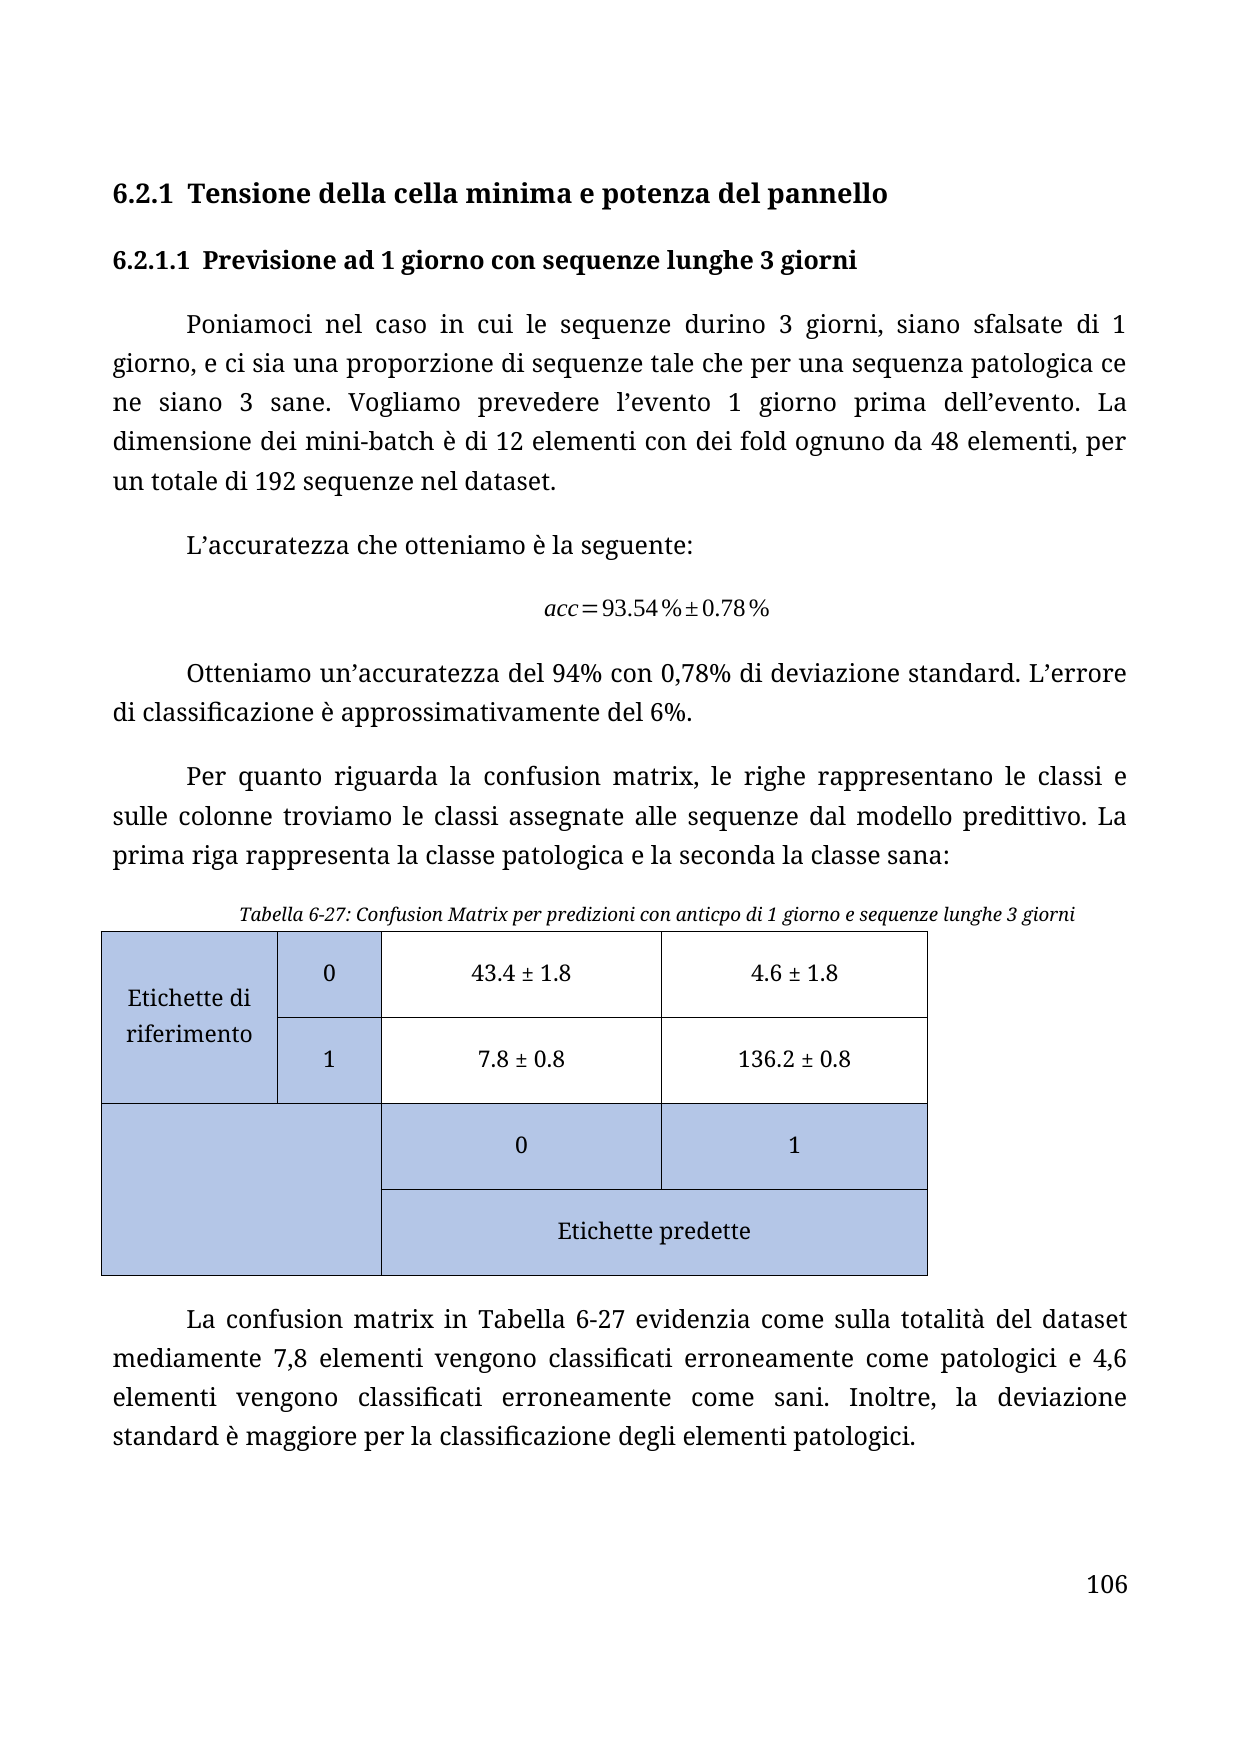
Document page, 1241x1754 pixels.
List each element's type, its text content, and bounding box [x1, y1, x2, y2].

text Poniamoci nel caso in cui le sequenze durino 3 giorni, siano sfalsate di 1 giorno, e ci sia una proporzione di sequenze tale che per una sequenza patologica ce ne siano 3 sane. Vogliamo prevedere l’evento 1 giorno prima dell’evento. La dimensione dei mini-batch è di 12 elementi con dei fold ognuno da 48 elementi, per un totale di 192 sequenze nel dataset. [112, 307, 1128, 497]
table_header 43.4 ± 1.8 [382, 932, 661, 1017]
table_cell 1 [662, 1104, 927, 1189]
table_cell [102, 1104, 381, 1275]
table_header 4.6 ± 1.8 [662, 932, 927, 1017]
table_header Etichette di riferimento [102, 932, 277, 1103]
text Otteniamo un’accuratezza del 94% con 0,78% di deviazione standard. L’errore di classificazione è approssimativamente del 6%. [112, 656, 1128, 729]
table_cell 1 [278, 1018, 381, 1103]
subtitle Previsione ad 1 giorno con sequenze lunghe 3 giorni [112, 242, 1128, 276]
table_cell Etichette predette [382, 1190, 927, 1275]
table_header 0 [278, 932, 381, 1017]
table_cell 136.2 ± 0.8 [662, 1018, 927, 1103]
subtitle Tensione della cella minima e potenza del pannello [112, 175, 1128, 212]
text L’accuratezza che otteniamo è la seguente: [112, 527, 1128, 561]
table_cell 7.8 ± 0.8 [382, 1018, 661, 1103]
table_cell 0 [382, 1104, 661, 1189]
text Per quanto riguarda la confusion matrix, le righe rappresentano le classi e sulle colonne troviamo le classi assegnate alle sequenze dal modello predittivo. La prima riga rappresenta la classe patologica e la seconda la classe sana: [112, 759, 1128, 871]
